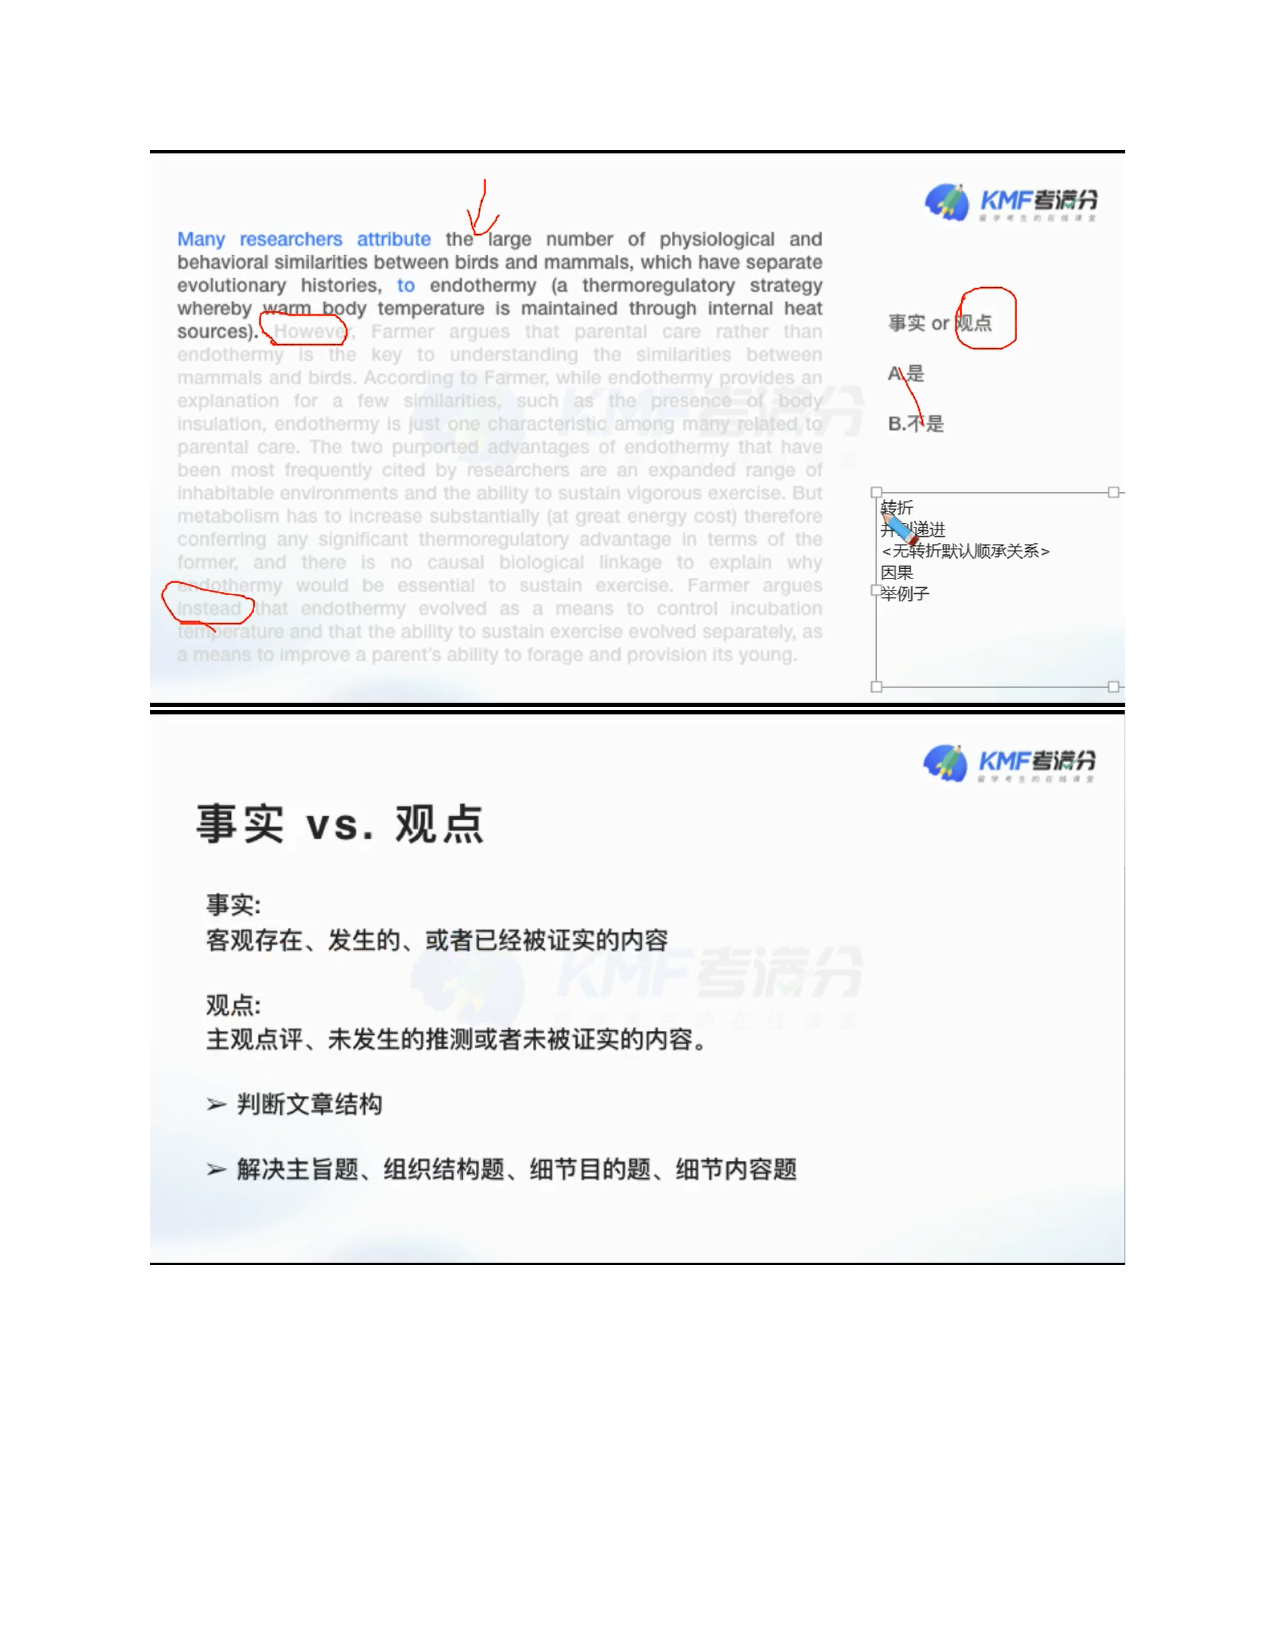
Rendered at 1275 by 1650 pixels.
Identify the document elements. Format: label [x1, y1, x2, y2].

picture [150, 150, 1125, 707]
picture [150, 710, 1125, 1265]
